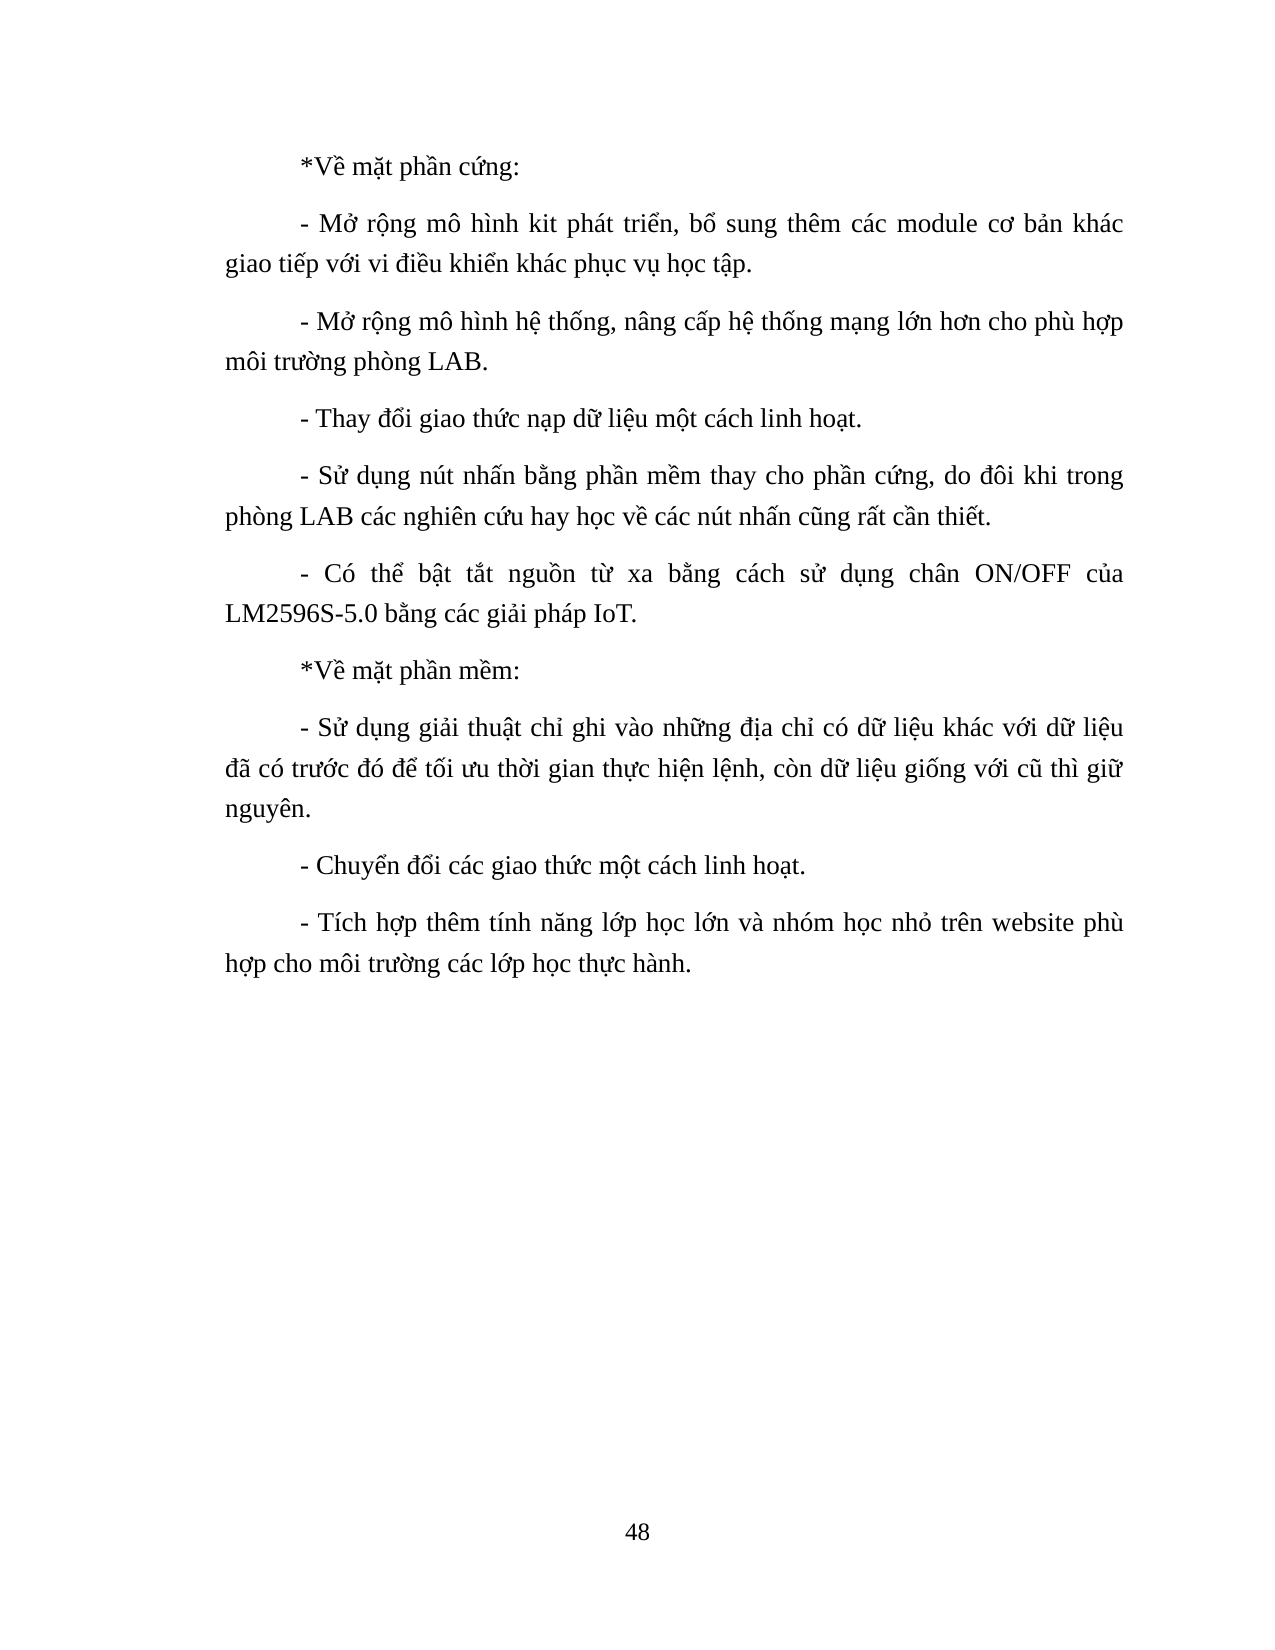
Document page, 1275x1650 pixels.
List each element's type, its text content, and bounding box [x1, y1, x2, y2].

text *Về mặt phần mềm: [225, 654, 1125, 685]
text - Thay đổi giao thức nạp dữ liệu một cách linh hoạt. [225, 402, 1125, 433]
text - Sử dụng giải thuật chỉ ghi vào những địa chỉ có dữ liệu khác với dữ liệu đã có trước đó để tối ưu thời gian thực hiện lệnh, còn dữ liệu giống với cũ thì giữ nguyên. [225, 711, 1125, 823]
text *Về mặt phần cứng: [225, 150, 1125, 181]
text - Có thể bật tắt nguồn từ xa bằng cách sử dụng chân ON/OFF của LM2596S-5.0 bằng các giải pháp IoT. [225, 557, 1125, 628]
text - Sử dụng nút nhấn bằng phần mềm thay cho phần cứng, do đôi khi trong phòng LAB các nghiên cứu hay học về các nút nhấn cũng rất cần thiết. [225, 459, 1125, 531]
text - Mở rộng mô hình hệ thống, nâng cấp hệ thống mạng lớn hơn cho phù hợp môi trường phòng LAB. [225, 304, 1125, 376]
text - Chuyển đổi các giao thức một cách linh hoạt. [225, 849, 1125, 880]
text - Tích hợp thêm tính năng lớp học lớn và nhóm học nhỏ trên website phù hợp cho môi trường các lớp học thực hành. [225, 906, 1125, 978]
text - Mở rộng mô hình kit phát triển, bổ sung thêm các module cơ bản khác giao tiếp với vi điều khiển khác phục vụ học tập. [225, 207, 1125, 279]
